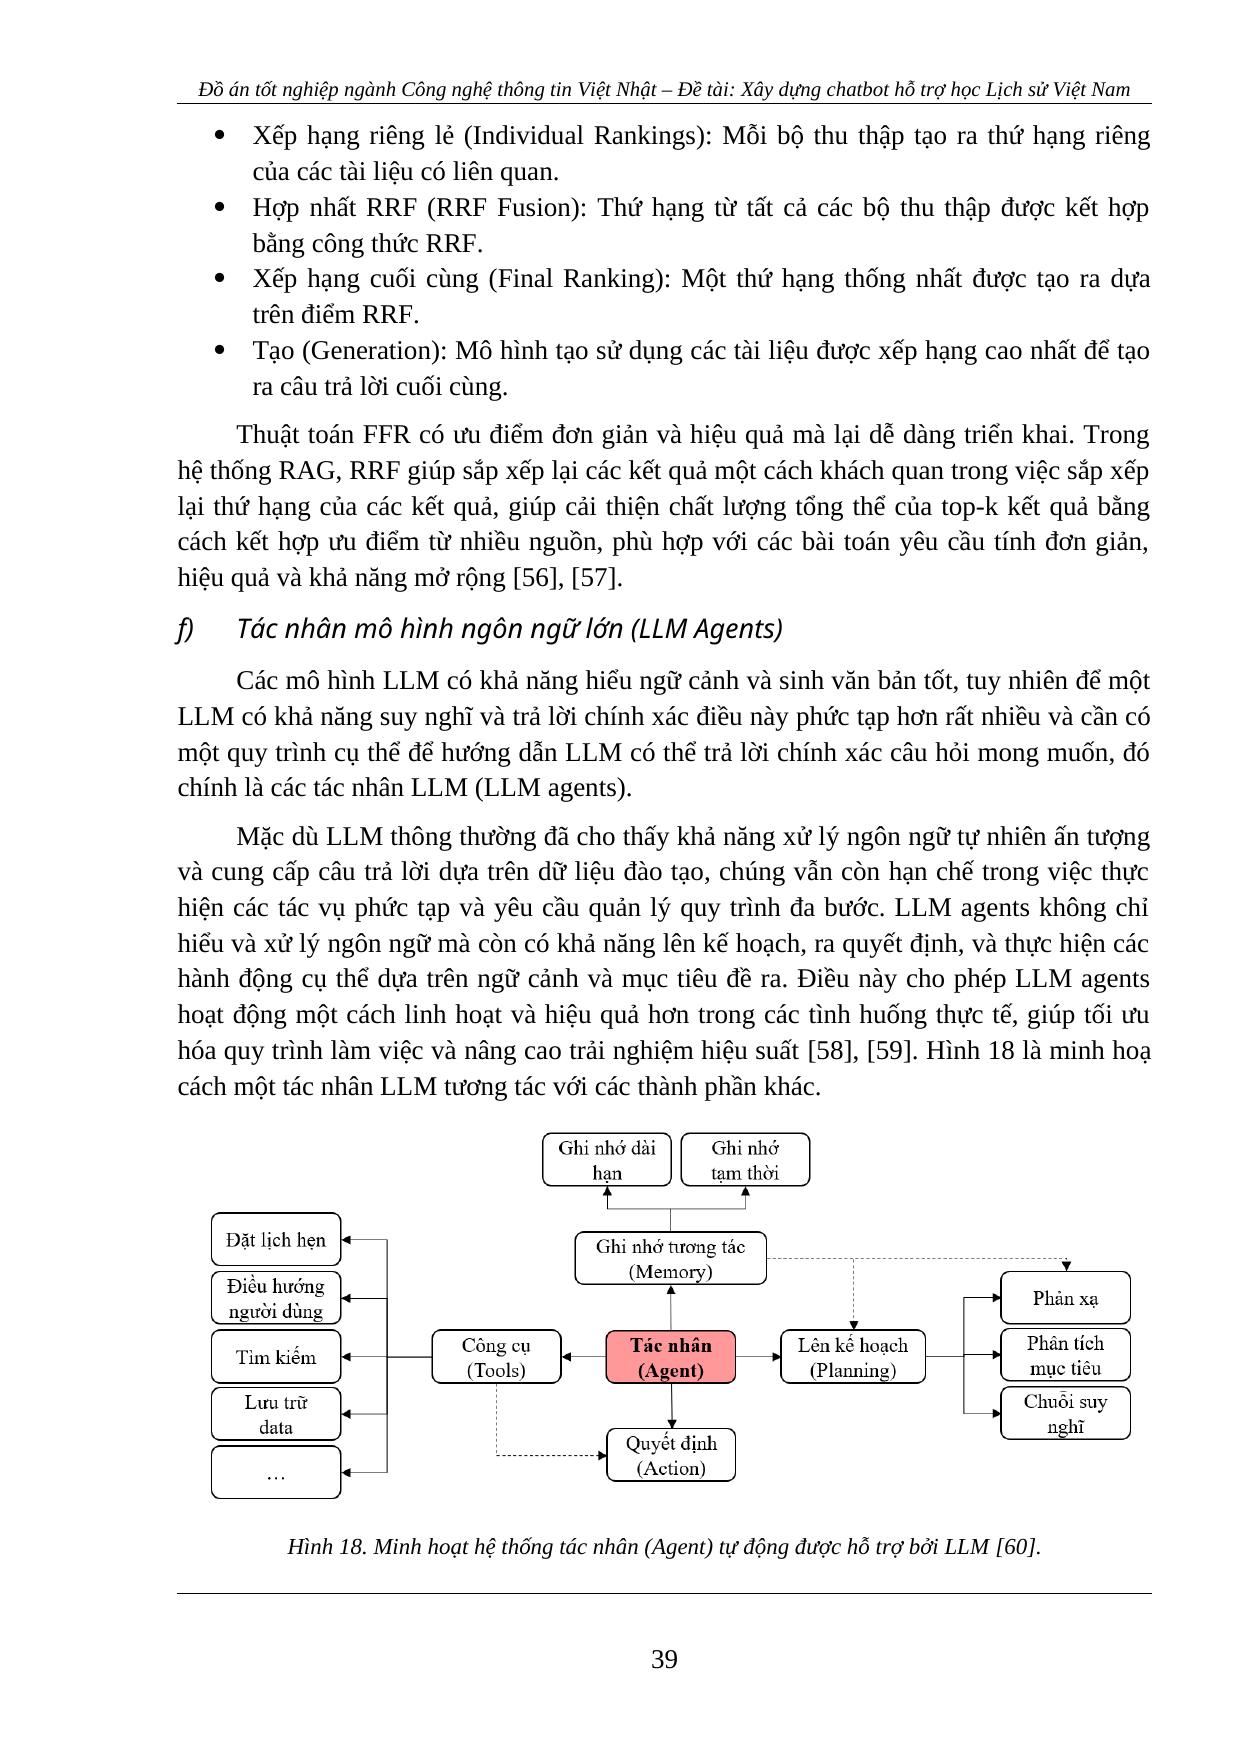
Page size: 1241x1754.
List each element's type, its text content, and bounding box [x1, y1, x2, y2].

list Hợp nhất RRF (RRF Fusion): Thứ hạng từ tất cả các bộ thu thập được kết hợp bằng công thức RRF. [215, 191, 1152, 258]
text Mặc dù LLM thông thường đã cho thấy khả năng xử lý ngôn ngữ tự nhiên ấn tượng và cung cấp câu trả lời dựa trên dữ liệu đào tạo, chúng vẫn còn hạn chế trong việc thực hiện các tác vụ phức tạp và yêu cầu quản lý quy trình đa bước. LLM agents không chỉ hiểu và xử lý ngôn ngữ mà còn có khả năng lên kế hoạch, ra quyết định, và thực hiện các hành động cụ thể dựa trên ngữ cảnh và mục tiêu đề ra. Điều này cho phép LLM agents hoạt động một cách linh hoạt và hiệu quả hơn trong các tình huống thực tế, giúp tối ưu hóa quy trình làm việc và nâng cao trải nghiệm hiệu suất . Hình 18 là minh hoạ cách một tác nhân LLM tương tác với các thành phần khác. [177, 820, 1152, 1101]
text Thuật toán FFR có ưu điểm đơn giản và hiệu quả mà lại dễ dàng triển khai. Trong hệ thống RAG, RRF giúp sắp xếp lại các kết quả một cách khách quan trong việc sắp xếp lại thứ hạng của các kết quả, giúp cải thiện chất lượng tổng thể của top-k kết quả bằng cách kết hợp ưu điểm từ nhiều nguồn, phù hợp với các bài toán yêu cầu tính đơn giản, hiệu quả và khả năng mở rộng . [177, 418, 1152, 592]
text Các mô hình LLM có khả năng hiểu ngữ cảnh và sinh văn bản tốt, tuy nhiên để một LLM có khả năng suy nghĩ và trả lời chính xác điều này phức tạp hơn rất nhiều và cần có một quy trình cụ thể để hướng dẫn LLM có thể trả lời chính xác câu hỏi mong muốn, đó chính là các tác nhân LLM (LLM agents). [177, 664, 1152, 803]
list Xếp hạng cuối cùng (Final Ranking): Một thứ hạng thống nhất được tạo ra dựa trên điểm RRF. [215, 263, 1152, 329]
text Hình 18. Minh hoạt hệ thống tác nhân (Agent) tự động được hỗ trợ bởi LLM . [177, 1533, 1152, 1560]
picture [177, 1118, 1152, 1517]
subtitle Tác nhân mô hình ngôn ngữ lớn (LLM Agents) [177, 609, 1152, 646]
list Tạo (Generation): Mô hình tạo sử dụng các tài liệu được xếp hạng cao nhất để tạo ra câu trả lời cuối cùng. [215, 334, 1152, 401]
list Xếp hạng riêng lẻ (Individual Rankings): Mỗi bộ thu thập tạo ra thứ hạng riêng của các tài liệu có liên quan. [215, 119, 1152, 186]
